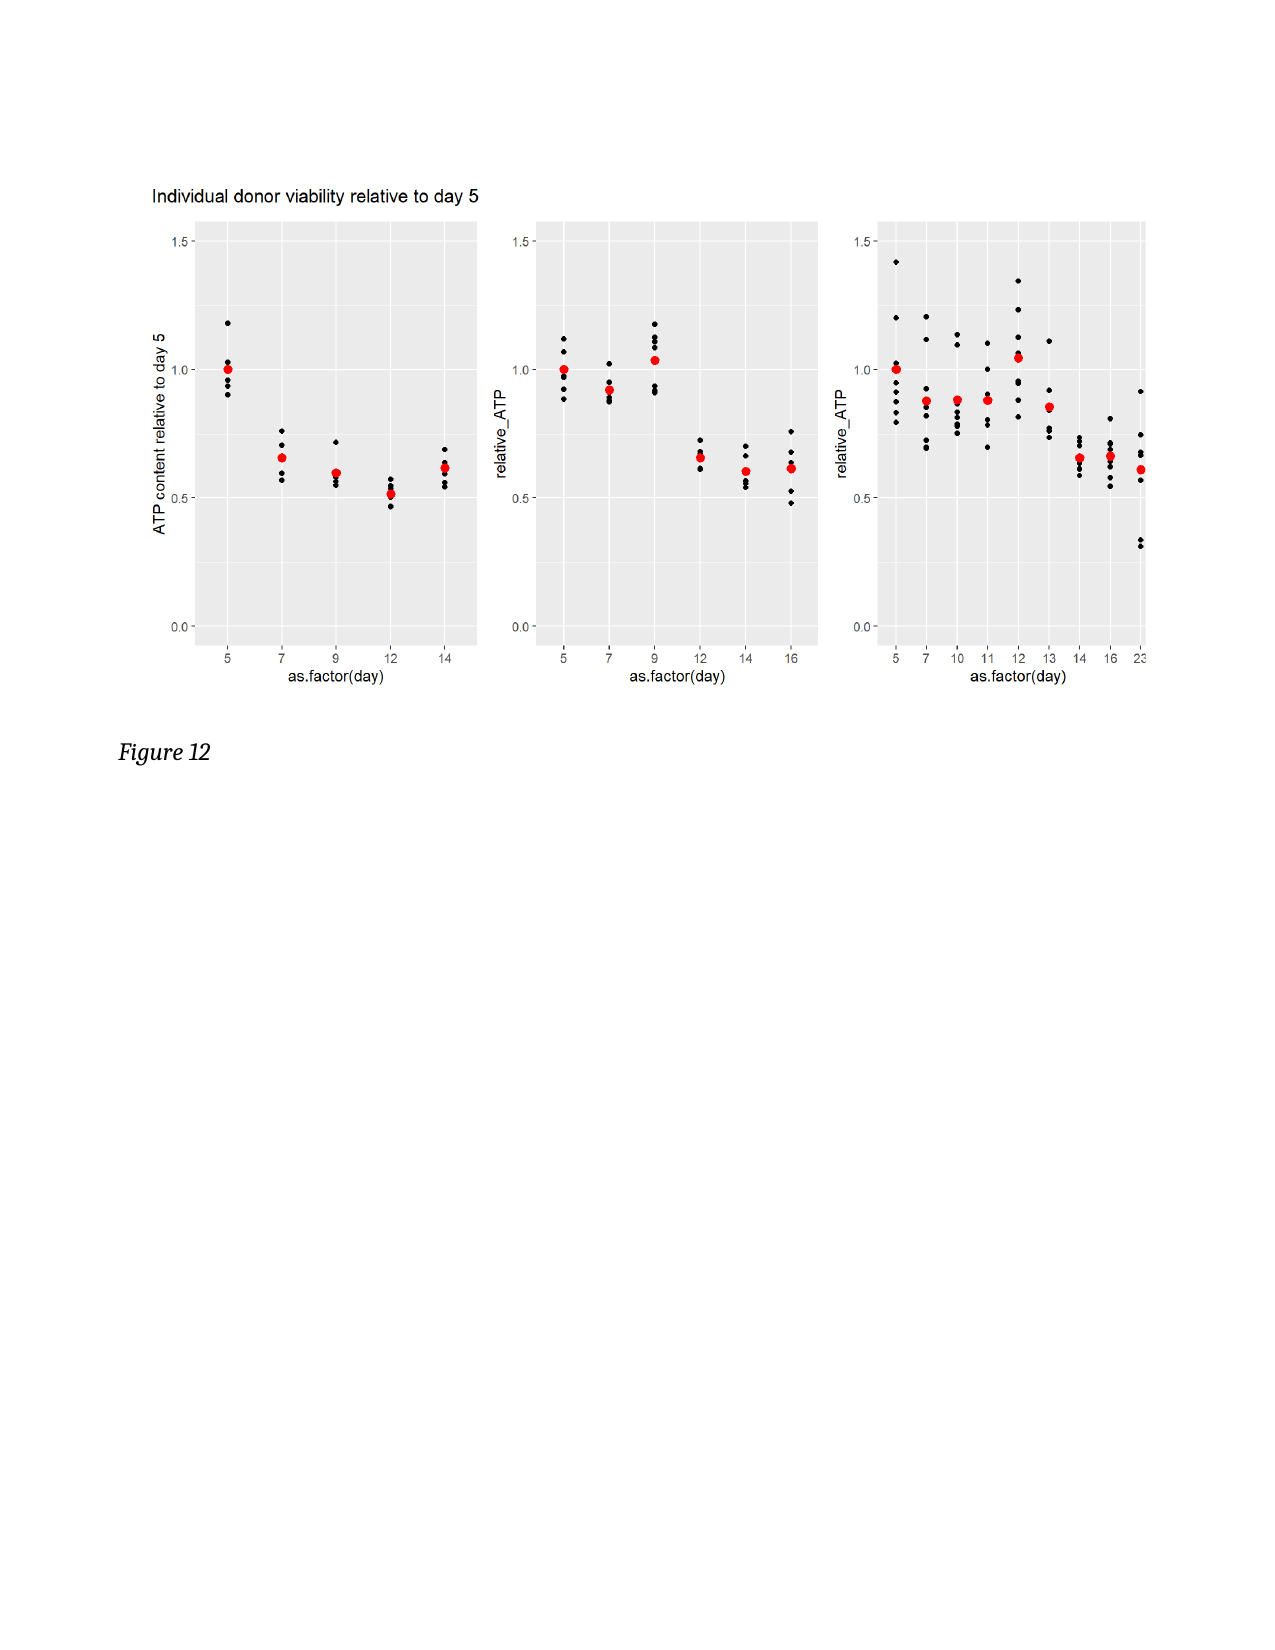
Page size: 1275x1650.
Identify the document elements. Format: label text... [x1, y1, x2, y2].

picture [137, 181, 1146, 700]
table_header Figure 12 [107, 177, 1146, 779]
